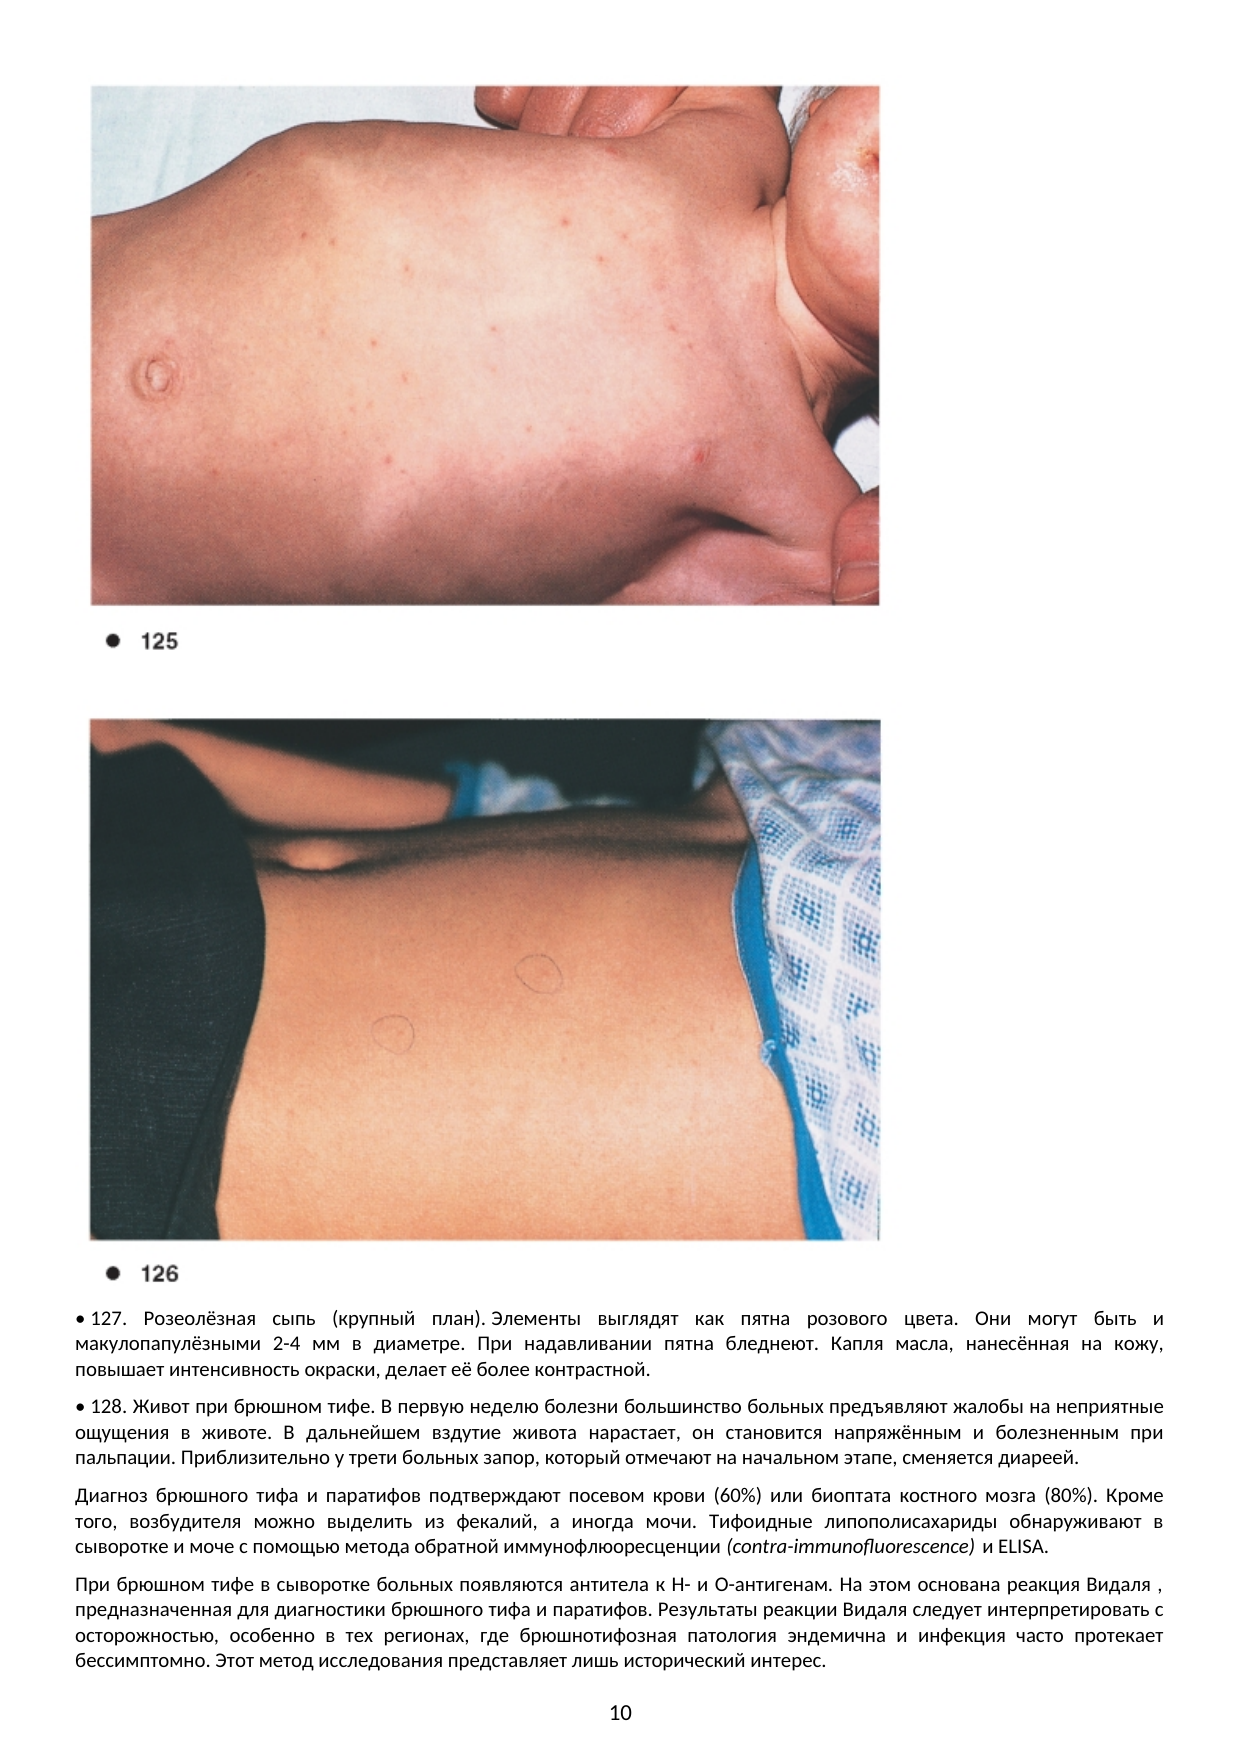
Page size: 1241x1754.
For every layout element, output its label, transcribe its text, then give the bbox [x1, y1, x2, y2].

text Диагноз брюшного тифа и паратифов подтверждают посевом крови (60%) или биоптата костного мозга (80%). Кроме того, возбудителя можно выделить из фекалий, а иногда мочи. Тифоидные липополисахариды обнаруживают в сыворотке и моче с помощью метода обратной иммунофлюоресценции (contra-immunofluorescence) и ELISA. [75, 1482, 1165, 1559]
text • 127. Розеолёзная сыпь (крупный план). Элементы выглядят как пятна розового цвета. Они могут быть и макулопапулёзными 2-4 мм в диаметре. При надавливании пятна бледнеют. Капля масла, нанесённая на кожу, повышает интенсивность окраски, делает её более контрастной. [75, 1305, 1165, 1381]
text При брюшном тифе в сыворотке больных появляются антитела к H- и O-антигенам. На этом основана реакция Видаля , предназначенная для диагностики брюшного тифа и паратифов. Результаты реакции Видаля следует интерпретировать с осторожностью, особенно в тех регионах, где брюшнотифозная патология эндемична и инфекция часто протекает бессимптомно. Этот метод исследования представляет лишь исторический интерес. [75, 1571, 1165, 1673]
picture [75, 75, 906, 1293]
text • 128. Живот при брюшном тифе. В первую неделю болезни большинство больных предъявляют жалобы на неприятные ощущения в животе. В дальнейшем вздутие живота нарастает, он становится напряжённым и болезненным при пальпации. Приблизительно у трети больных запор, который отмечают на начальном этапе, сменяется диареей. [75, 1394, 1165, 1470]
